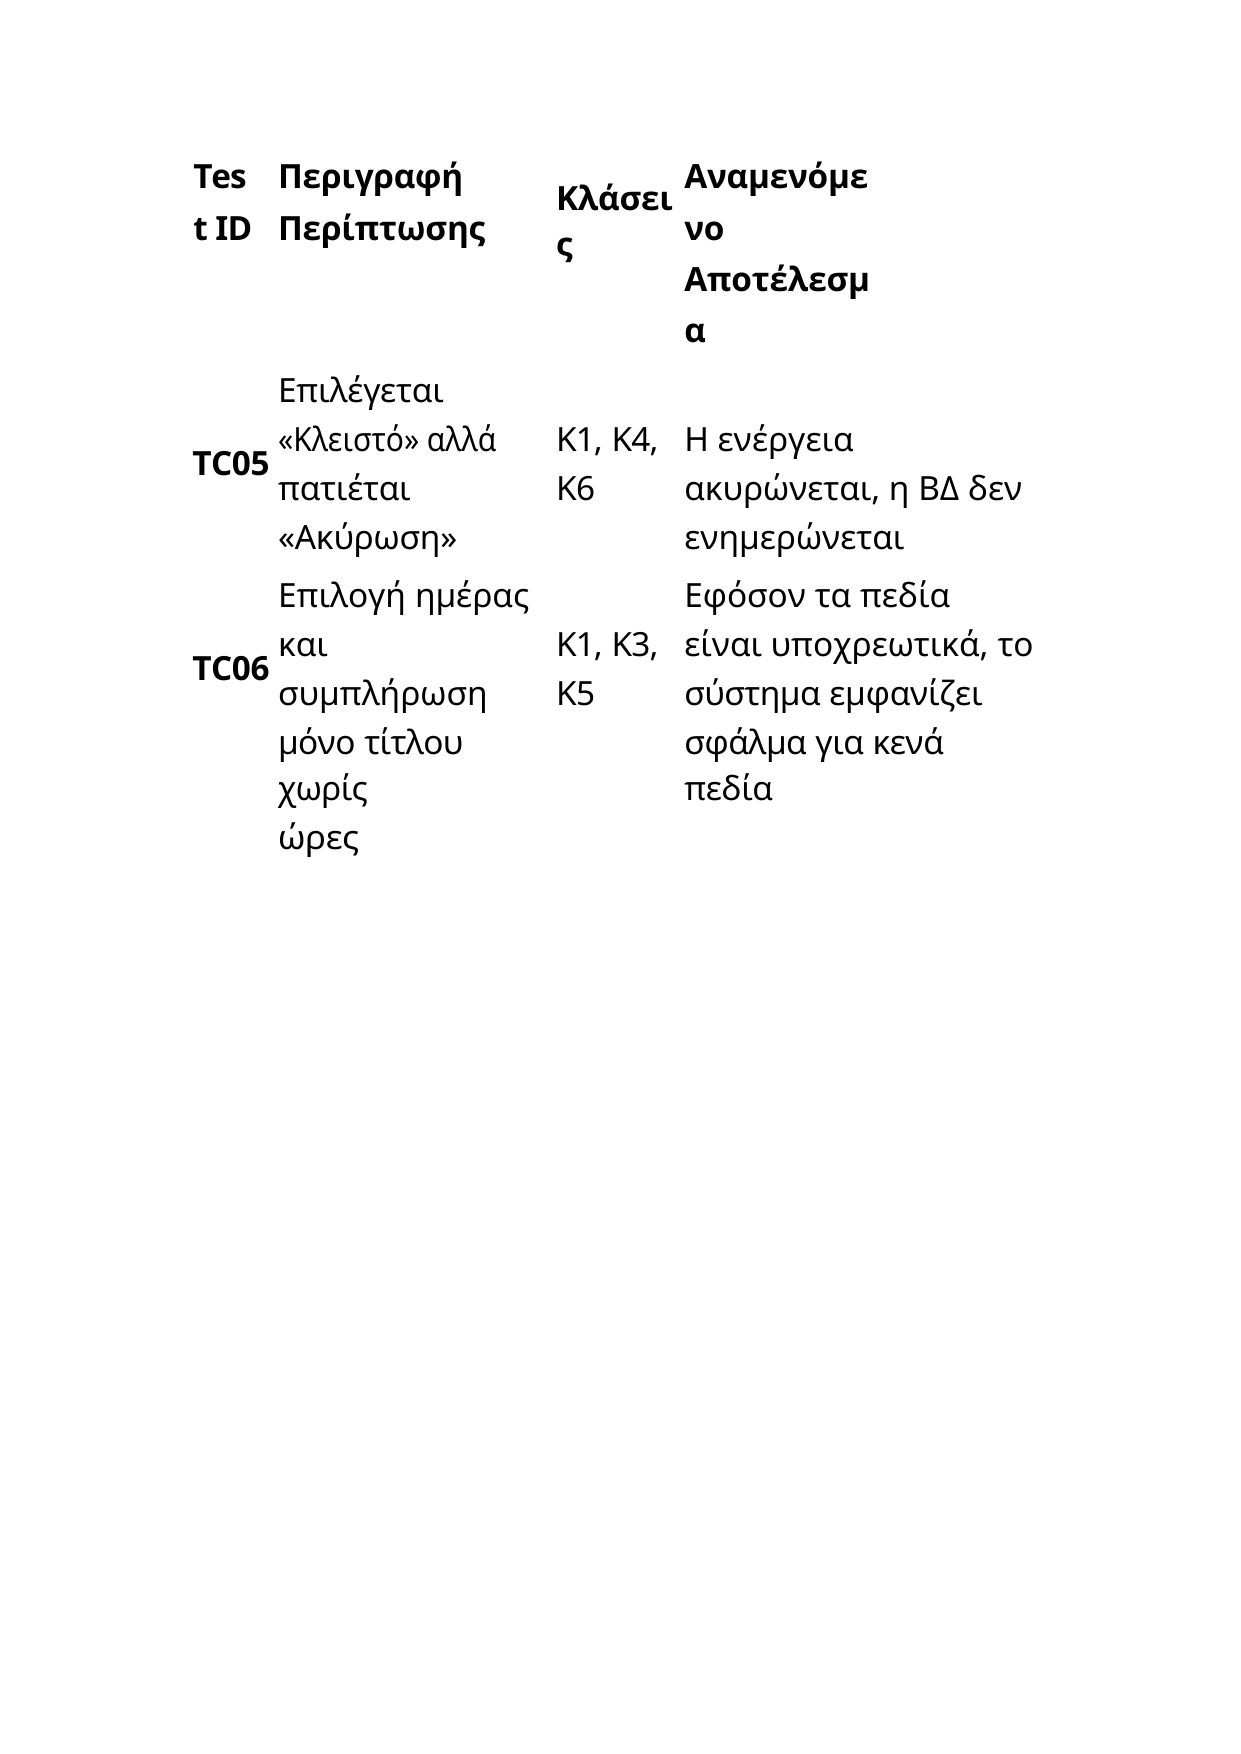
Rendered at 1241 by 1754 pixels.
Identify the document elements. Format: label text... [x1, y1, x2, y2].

table_header Περιγραφή Περίπτωσης [274, 153, 546, 356]
table_header Κλάσεις [546, 153, 680, 356]
table_cell TC05 [188, 356, 273, 561]
table_cell Κ1, Κ4, Κ6 [546, 356, 680, 561]
table_cell Εφόσον τα πεδία είναι υποχρεωτικά, το σύστημα εμφανίζει σφάλμα για κενά πεδία [680, 561, 1034, 859]
table_cell Η ενέργεια ακυρώνεται, η ΒΔ δεν ενημερώνεται [680, 356, 1034, 561]
table_header Αναμενόμενο Αποτέλεσμα [680, 153, 1034, 356]
table_cell Κ1, Κ3, Κ5 [546, 561, 680, 859]
table_cell TC06 [188, 561, 273, 859]
table_header Test ID [188, 153, 273, 356]
table_cell Επιλογή ημέρας και συμπλήρωση μόνο τίτλου χωρίς ώρες [274, 561, 546, 859]
table_cell Επιλέγεται «Κλειστό» αλλά πατιέται «Ακύρωση» [274, 356, 546, 561]
